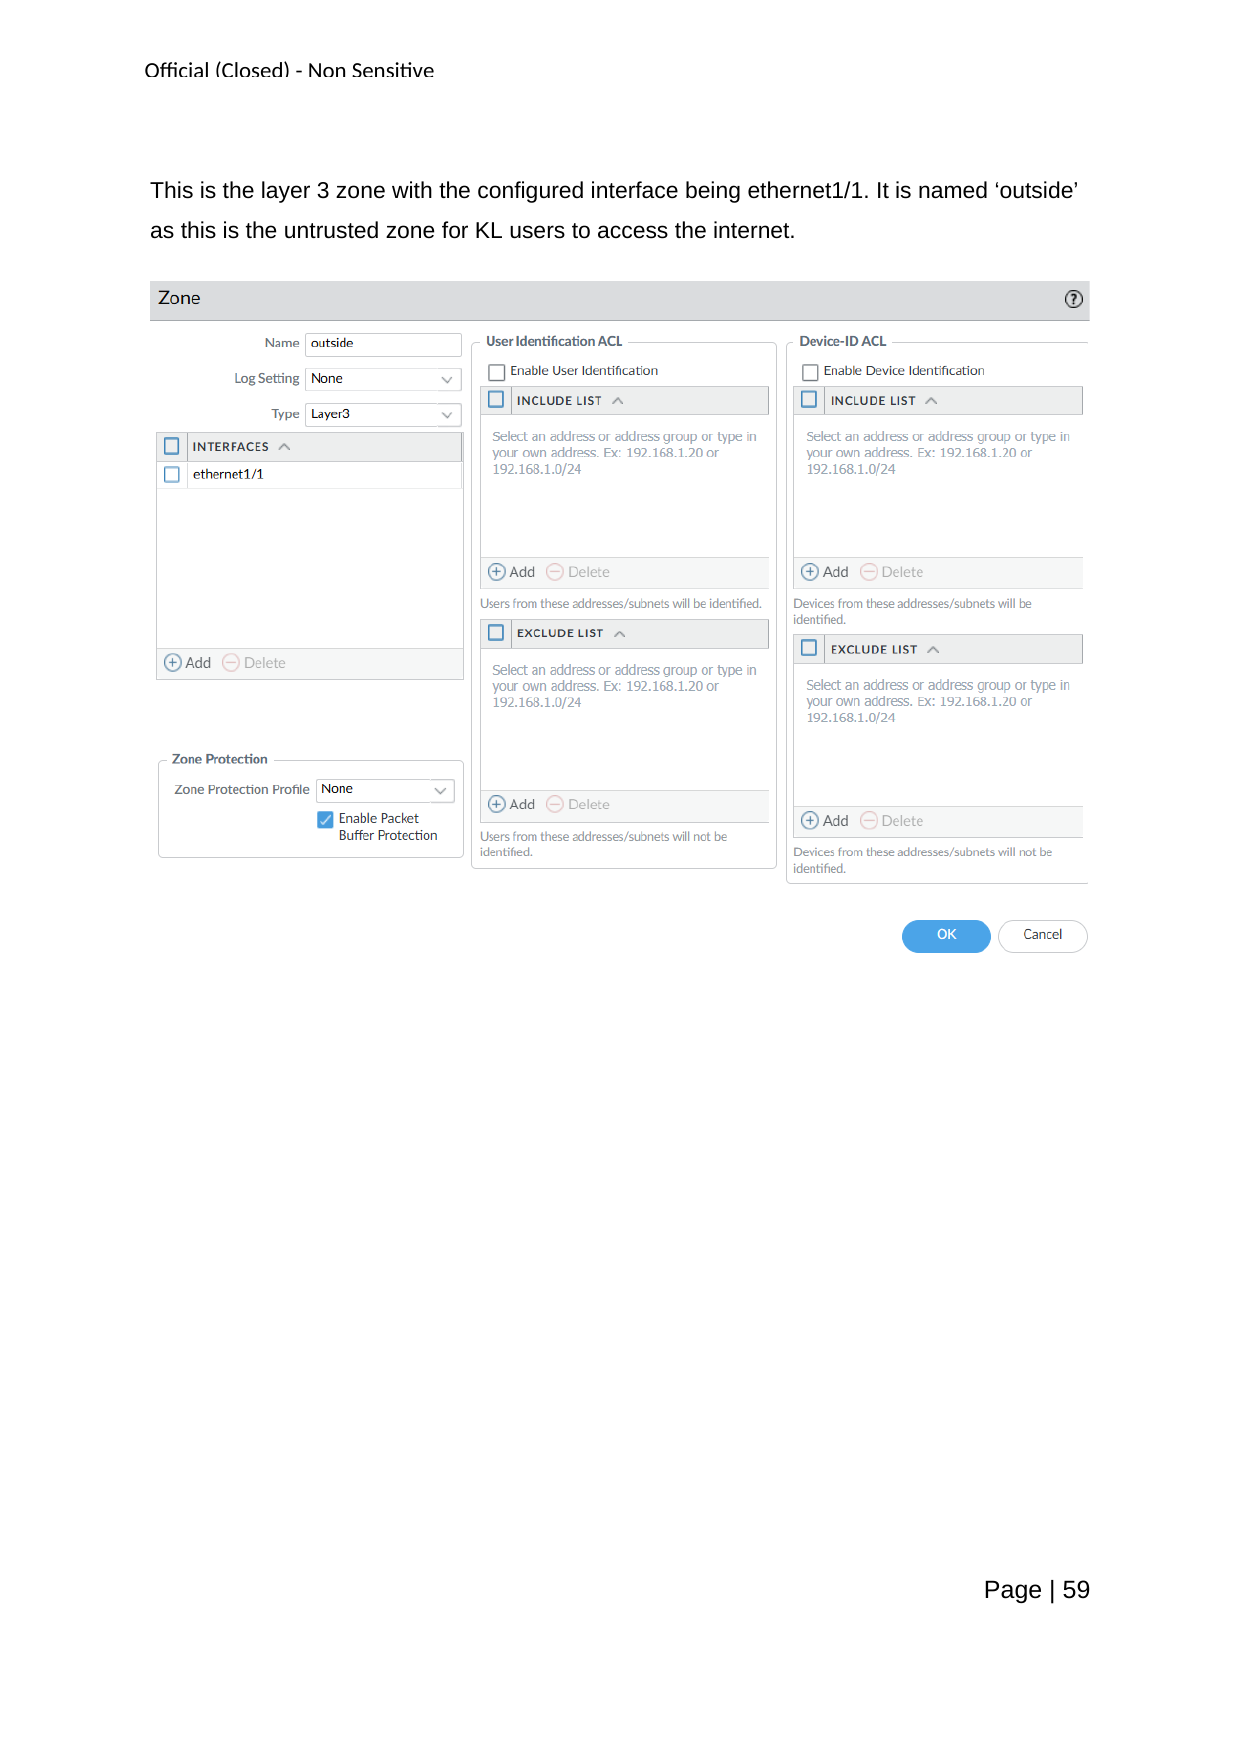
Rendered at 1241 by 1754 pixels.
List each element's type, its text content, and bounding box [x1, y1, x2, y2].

picture [150, 281, 1090, 961]
text This is the layer 3 zone with the configured interface being ethernet1/1. It is named ‘outside’ as this is the untrusted zone for KL users to access the internet. [150, 177, 1090, 243]
